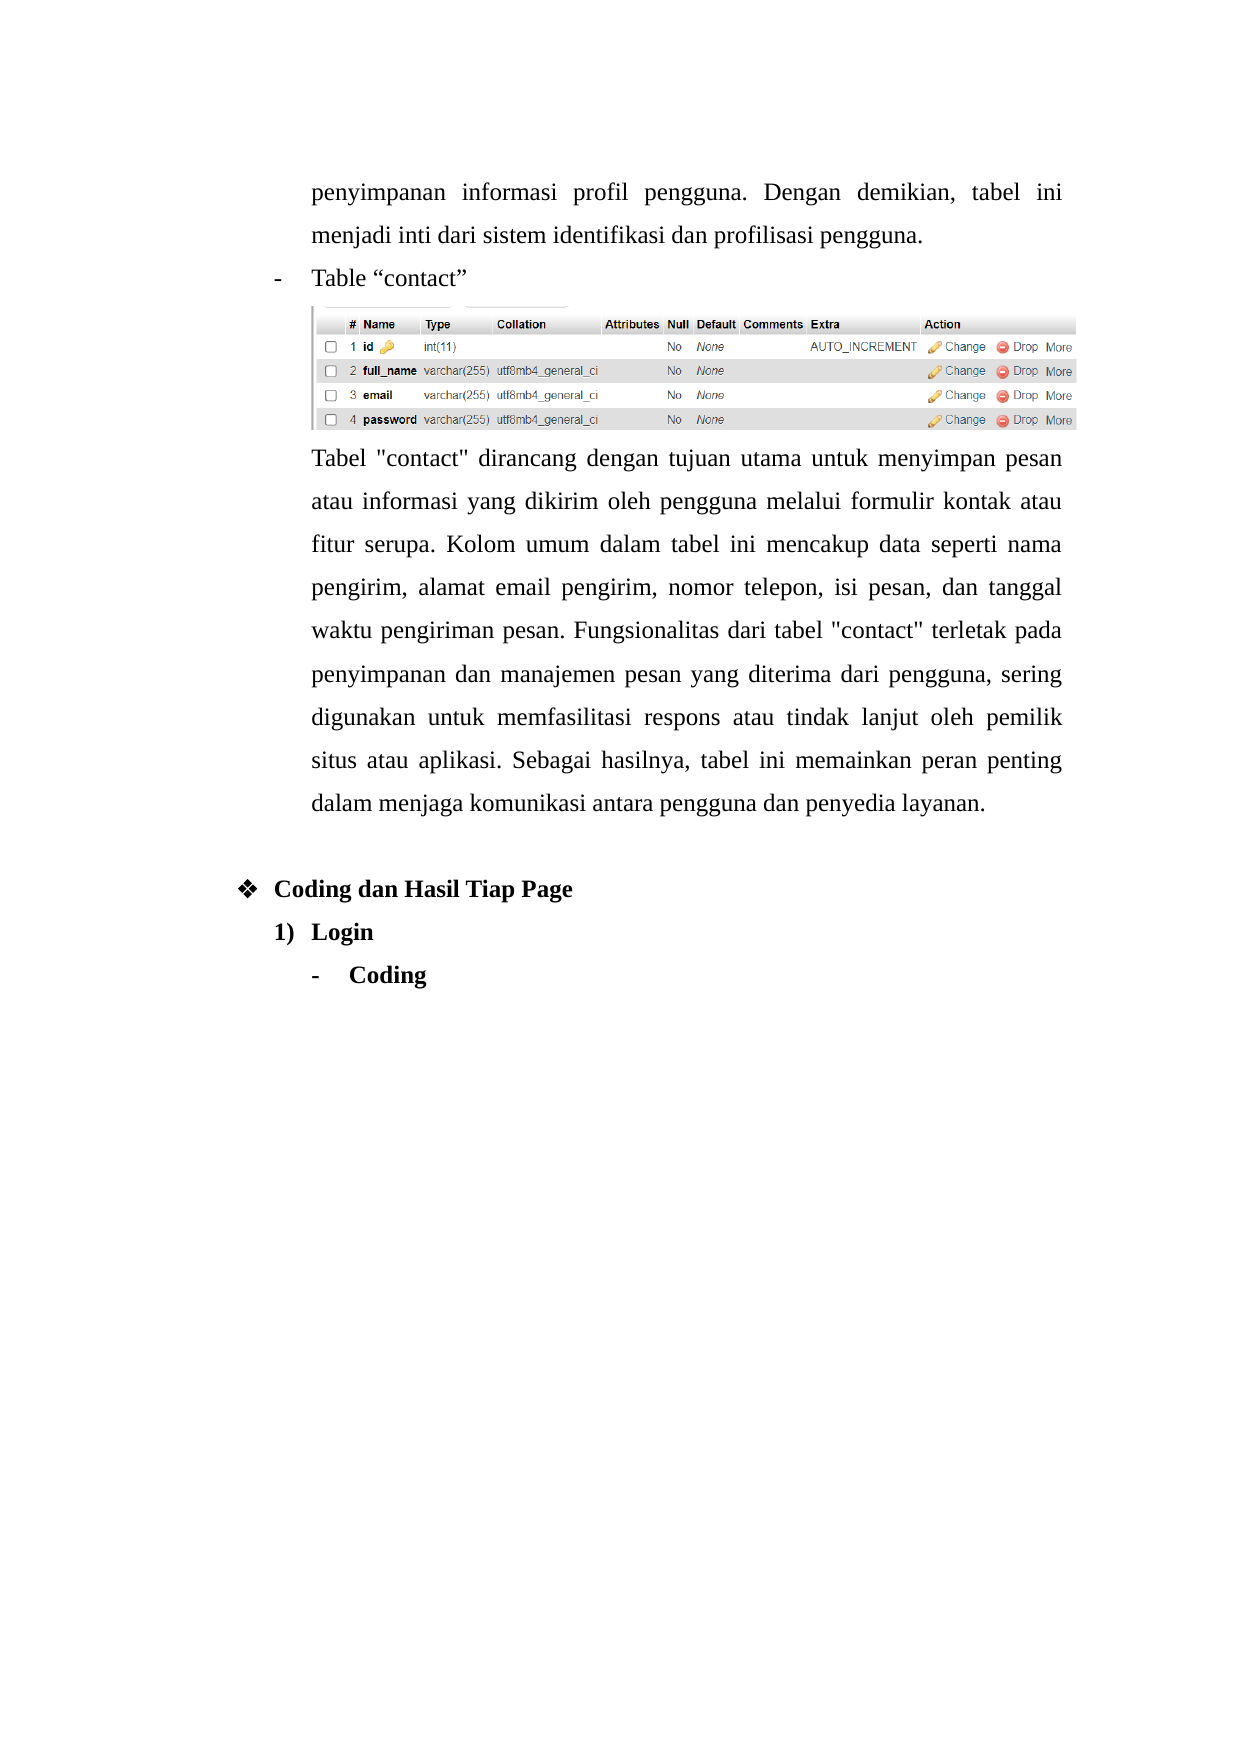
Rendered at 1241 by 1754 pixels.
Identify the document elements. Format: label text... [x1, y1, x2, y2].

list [311, 177, 1063, 249]
list Tabel "contact" dirancang dengan tujuan utama untuk menyimpan pesan atau informasi yang dikirim oleh pengguna melalui formulir kontak atau fitur serupa. Kolom umum dalam tabel ini mencakup data seperti nama pengirim, alamat email pengirim, nomor telepon, isi pesan, dan tanggal waktu pengiriman pesan. Fungsionalitas dari tabel "contact" terletak pada penyimpanan dan manajemen pesan yang diterima dari pengguna, sering digunakan untuk memfasilitasi respons atau tindak lanjut oleh pemilik situs atau aplikasi. Sebagai hasilnya, tabel ini memainkan peran penting dalam menjaga komunikasi antara pengguna dan penyedia layanan. [311, 443, 1063, 817]
list Coding [311, 961, 1063, 989]
list Login [274, 917, 1063, 946]
list Coding dan Hasil Tiap Page [236, 874, 1063, 903]
picture [311, 306, 1079, 430]
